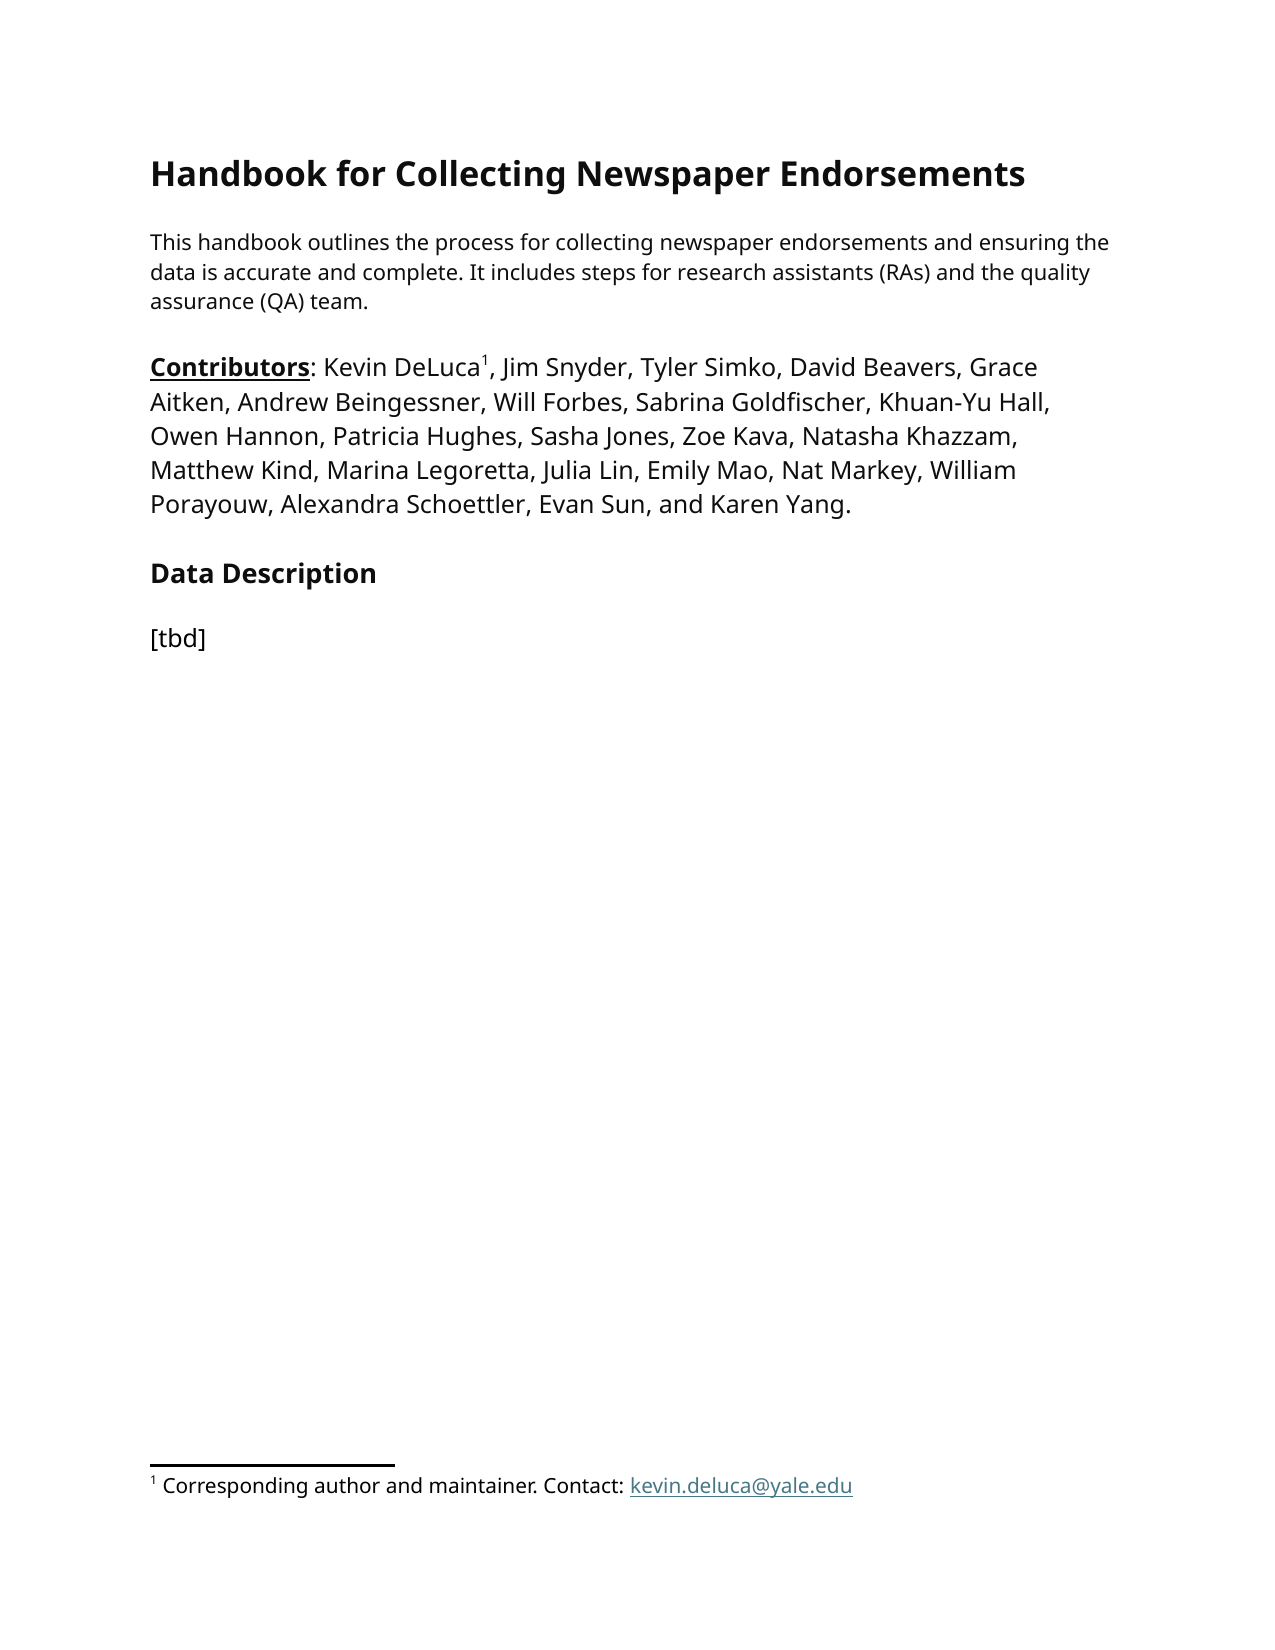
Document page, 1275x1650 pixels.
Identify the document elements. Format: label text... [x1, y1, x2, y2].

text Data Description [150, 554, 1125, 591]
text This handbook outlines the process for collecting newspaper endorsements and ensuring the data is accurate and complete. It includes steps for research assistants (RAs) and the quality assurance (QA) team. [150, 227, 1125, 316]
text [tbd] [150, 621, 1125, 655]
text Contributors: Kevin DeLuca, Jim Snyder, Tyler Simko, David Beavers, Grace Aitken, Andrew Beingessner, Will Forbes, Sabrina Goldfischer, Khuan-Yu Hall, Owen Hannon, Patricia Hughes, Sasha Jones, Zoe Kava, Natasha Khazzam, Matthew Kind, Marina Legoretta, Julia Lin, Emily Mao, Nat Markey, William Porayouw, Alexandra Schoettler, Evan Sun, and Karen Yang. [150, 350, 1125, 520]
text Handbook for Collecting Newspaper Endorsements [150, 150, 1125, 197]
